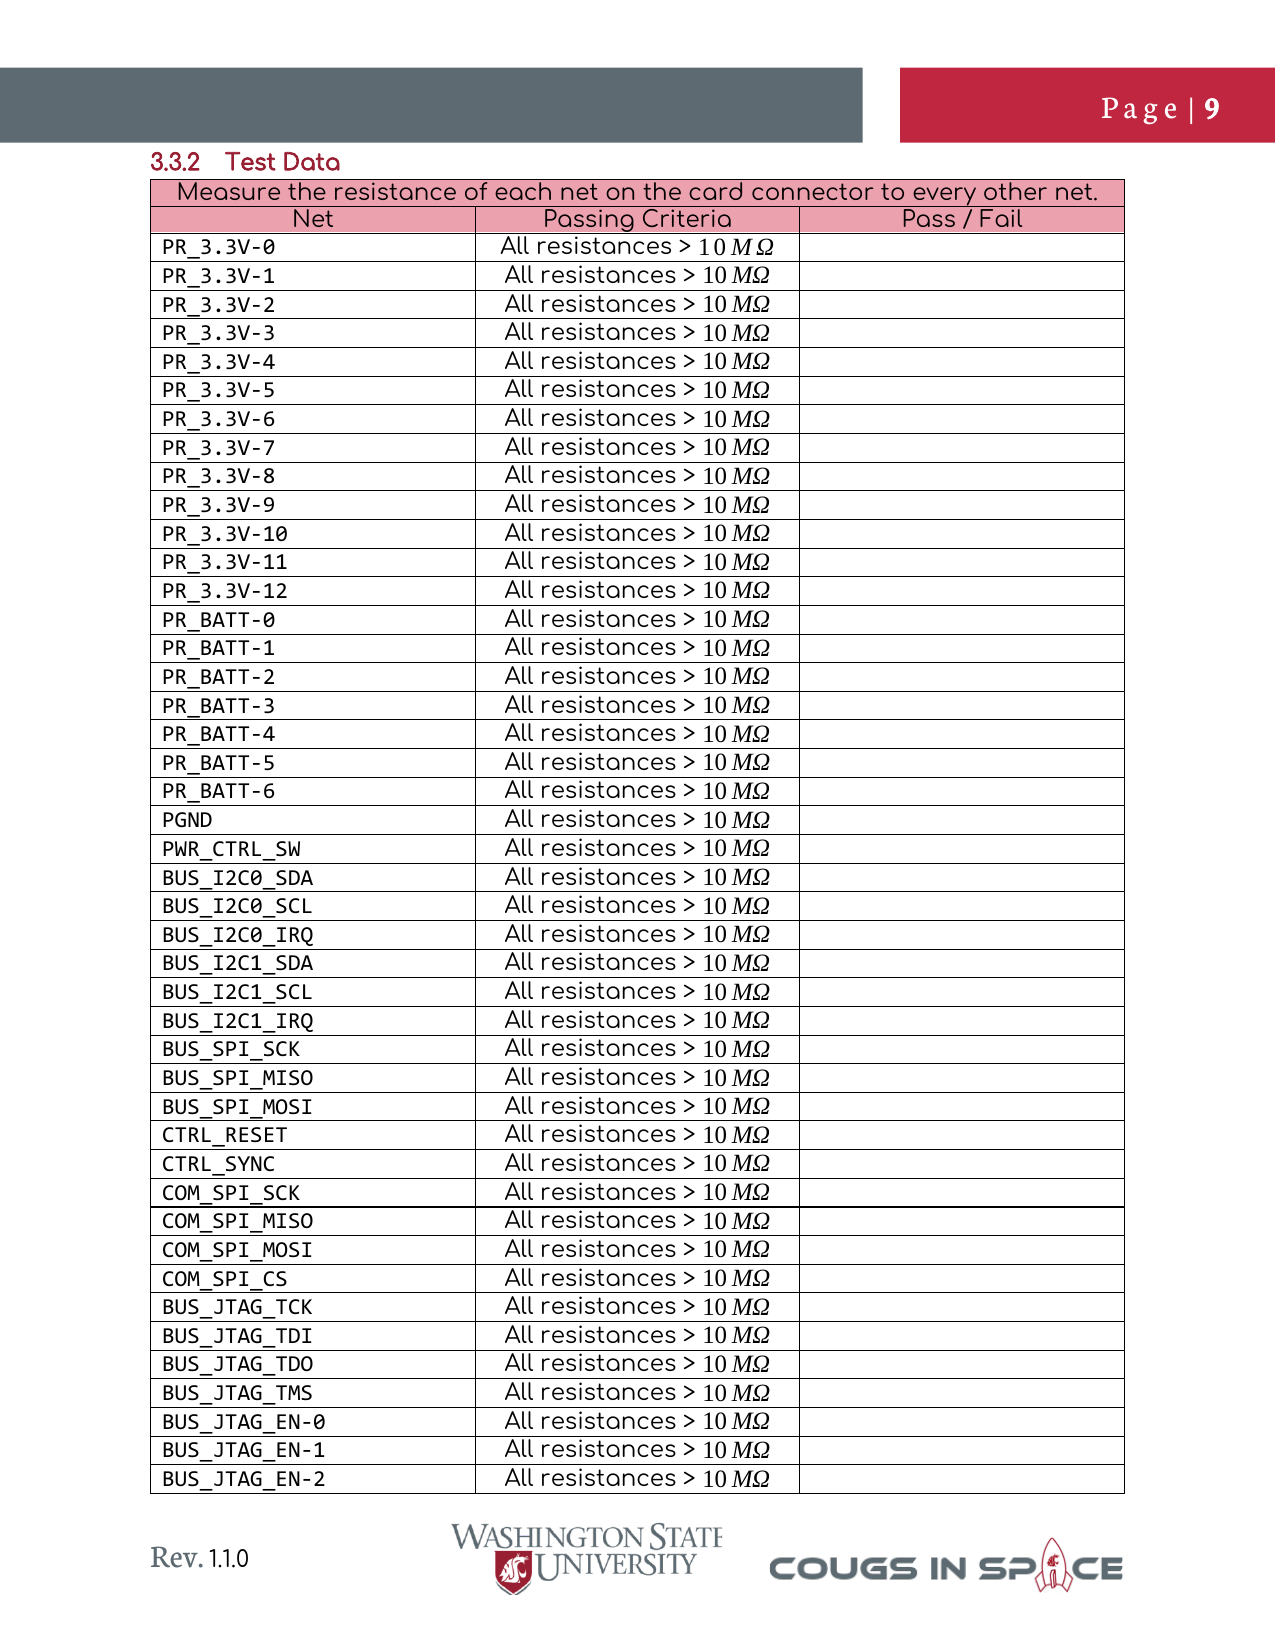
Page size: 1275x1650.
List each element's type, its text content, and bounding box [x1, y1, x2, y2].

table_cell BUS_JTAG_TMS [151, 1379, 475, 1407]
table_cell Passing Criteria [476, 207, 799, 232]
table_cell All resistances > [476, 291, 799, 318]
table_cell [800, 463, 1124, 490]
table_cell [800, 319, 1124, 347]
table_cell COM_SPI_MISO [151, 1208, 475, 1235]
table_cell [800, 1179, 1124, 1206]
table_cell [800, 1351, 1124, 1378]
picture [450, 1522, 723, 1595]
table_cell [800, 635, 1124, 662]
table_cell All resistances > [476, 377, 799, 404]
table_cell [800, 1007, 1124, 1034]
table_cell BUS_I2C1_SCL [151, 978, 475, 1006]
table_cell BUS_JTAG_EN-1 [151, 1437, 475, 1464]
table_cell All resistances > [476, 1007, 799, 1034]
table_cell [800, 921, 1124, 948]
table_cell [800, 1064, 1124, 1092]
table_cell PR_3.3V-0 [151, 234, 475, 261]
table_cell [800, 1265, 1124, 1292]
table_cell BUS_SPI_MOSI [151, 1093, 475, 1120]
table_cell [800, 692, 1124, 719]
table_cell All resistances > [476, 835, 799, 863]
table_cell All resistances > [476, 1236, 799, 1264]
table_header Measure the resistance of each net on the card connector to every other net. [151, 180, 1124, 206]
table_cell [800, 1293, 1124, 1321]
table_cell PR_3.3V-3 [151, 319, 475, 347]
table_cell [800, 720, 1124, 748]
table_cell BUS_JTAG_TDI [151, 1322, 475, 1349]
table_cell [800, 663, 1124, 691]
table_cell All resistances > [476, 1379, 799, 1407]
table_cell [800, 1379, 1124, 1407]
table_cell PR_3.3V-5 [151, 377, 475, 404]
table_cell All resistances > [476, 892, 799, 920]
table_cell BUS_JTAG_TCK [151, 1293, 475, 1321]
table_cell [800, 434, 1124, 462]
table_cell CTRL_RESET [151, 1121, 475, 1149]
table_cell [800, 806, 1124, 834]
table_cell [800, 262, 1124, 290]
table_cell PR_3.3V-11 [151, 549, 475, 576]
table_cell All resistances > [476, 1208, 799, 1235]
table_cell BUS_I2C0_SDA [151, 864, 475, 891]
table_cell [800, 1465, 1124, 1493]
subtitle Test Data [150, 150, 1125, 176]
table_cell All resistances > [476, 1121, 799, 1149]
table_cell [800, 1150, 1124, 1178]
table_cell PGND [151, 806, 475, 834]
table_cell COM_SPI_MOSI [151, 1236, 475, 1264]
table_cell [800, 577, 1124, 605]
table_cell BUS_SPI_SCK [151, 1036, 475, 1063]
table_cell All resistances > [476, 864, 799, 891]
table_cell All resistances > [476, 921, 799, 948]
table_cell All resistances > [476, 1322, 799, 1349]
table_cell [800, 234, 1124, 261]
table_cell [800, 950, 1124, 977]
table_cell BUS_JTAG_EN-0 [151, 1408, 475, 1436]
table_cell Net [151, 207, 475, 232]
table_cell All resistances > [476, 663, 799, 691]
table_cell [800, 1437, 1124, 1464]
table_cell All resistances > [476, 978, 799, 1006]
table_cell PR_3.3V-12 [151, 577, 475, 605]
table_cell [800, 291, 1124, 318]
table_cell PR_BATT-1 [151, 635, 475, 662]
table_cell [800, 1322, 1124, 1349]
table_cell All resistances > [476, 1150, 799, 1178]
table_cell COM_SPI_CS [151, 1265, 475, 1292]
table_cell PR_3.3V-6 [151, 405, 475, 433]
table_cell [800, 405, 1124, 433]
table_cell [800, 892, 1124, 920]
table_cell PR_BATT-4 [151, 720, 475, 748]
table_cell PR_3.3V-10 [151, 520, 475, 547]
table_cell PR_BATT-2 [151, 663, 475, 691]
table_cell All resistances > [476, 520, 799, 547]
table_cell [800, 978, 1124, 1006]
table_cell PR_3.3V-2 [151, 291, 475, 318]
table_cell [800, 520, 1124, 547]
table_cell All resistances > [476, 635, 799, 662]
table_cell All resistances > [476, 749, 799, 777]
table_cell [800, 1408, 1124, 1436]
table_cell All resistances > [476, 319, 799, 347]
table_cell [800, 606, 1124, 633]
table_cell [800, 1121, 1124, 1149]
table_cell All resistances > [476, 1437, 799, 1464]
table_cell All resistances > [476, 234, 799, 261]
table_cell [800, 348, 1124, 376]
table_cell BUS_JTAG_EN-2 [151, 1465, 475, 1493]
table_cell PWR_CTRL_SW [151, 835, 475, 863]
table_cell All resistances > [476, 1465, 799, 1493]
table_cell [800, 549, 1124, 576]
table_cell [800, 1093, 1124, 1120]
table_cell [800, 1208, 1124, 1235]
table_cell BUS_JTAG_TDO [151, 1351, 475, 1378]
table_cell [800, 1236, 1124, 1264]
table_cell All resistances > [476, 1408, 799, 1436]
table_cell All resistances > [476, 577, 799, 605]
table_cell All resistances > [476, 720, 799, 748]
table_cell All resistances > [476, 778, 799, 805]
table_cell PR_3.3V-8 [151, 463, 475, 490]
table_cell [800, 778, 1124, 805]
table_cell All resistances > [476, 1351, 799, 1378]
table_cell All resistances > [476, 1093, 799, 1120]
table_cell BUS_SPI_MISO [151, 1064, 475, 1092]
table_cell All resistances > [476, 692, 799, 719]
table_cell [800, 1036, 1124, 1063]
picture [769, 1537, 1123, 1594]
table_cell All resistances > [476, 1293, 799, 1321]
table_cell BUS_I2C0_SCL [151, 892, 475, 920]
table_cell PR_BATT-3 [151, 692, 475, 719]
table_cell BUS_I2C0_IRQ [151, 921, 475, 948]
table_cell [800, 835, 1124, 863]
table_cell All resistances > [476, 405, 799, 433]
table_cell [800, 491, 1124, 519]
table_cell All resistances > [476, 262, 799, 290]
table_cell PR_3.3V-9 [151, 491, 475, 519]
table_cell All resistances > [476, 1265, 799, 1292]
table_cell All resistances > [476, 950, 799, 977]
table_cell All resistances > [476, 434, 799, 462]
table_cell [800, 377, 1124, 404]
table_cell PR_BATT-5 [151, 749, 475, 777]
table_cell CTRL_SYNC [151, 1150, 475, 1178]
table_cell All resistances > [476, 606, 799, 633]
table_cell [800, 749, 1124, 777]
table_cell All resistances > [476, 463, 799, 490]
table_cell All resistances > [476, 348, 799, 376]
table_cell COM_SPI_SCK [151, 1179, 475, 1206]
table_cell All resistances > [476, 806, 799, 834]
table_cell Pass / Fail [800, 207, 1124, 232]
table_cell PR_3.3V-4 [151, 348, 475, 376]
table_cell All resistances > [476, 1064, 799, 1092]
table_cell PR_BATT-6 [151, 778, 475, 805]
table_cell All resistances > [476, 1036, 799, 1063]
table_cell All resistances > [476, 491, 799, 519]
table_cell All resistances > [476, 549, 799, 576]
table_cell [800, 864, 1124, 891]
table_cell All resistances > [476, 1179, 799, 1206]
table_cell BUS_I2C1_SDA [151, 950, 475, 977]
table_cell BUS_I2C1_IRQ [151, 1007, 475, 1034]
table_cell PR_3.3V-7 [151, 434, 475, 462]
table_cell PR_3.3V-1 [151, 262, 475, 290]
table_cell PR_BATT-0 [151, 606, 475, 633]
